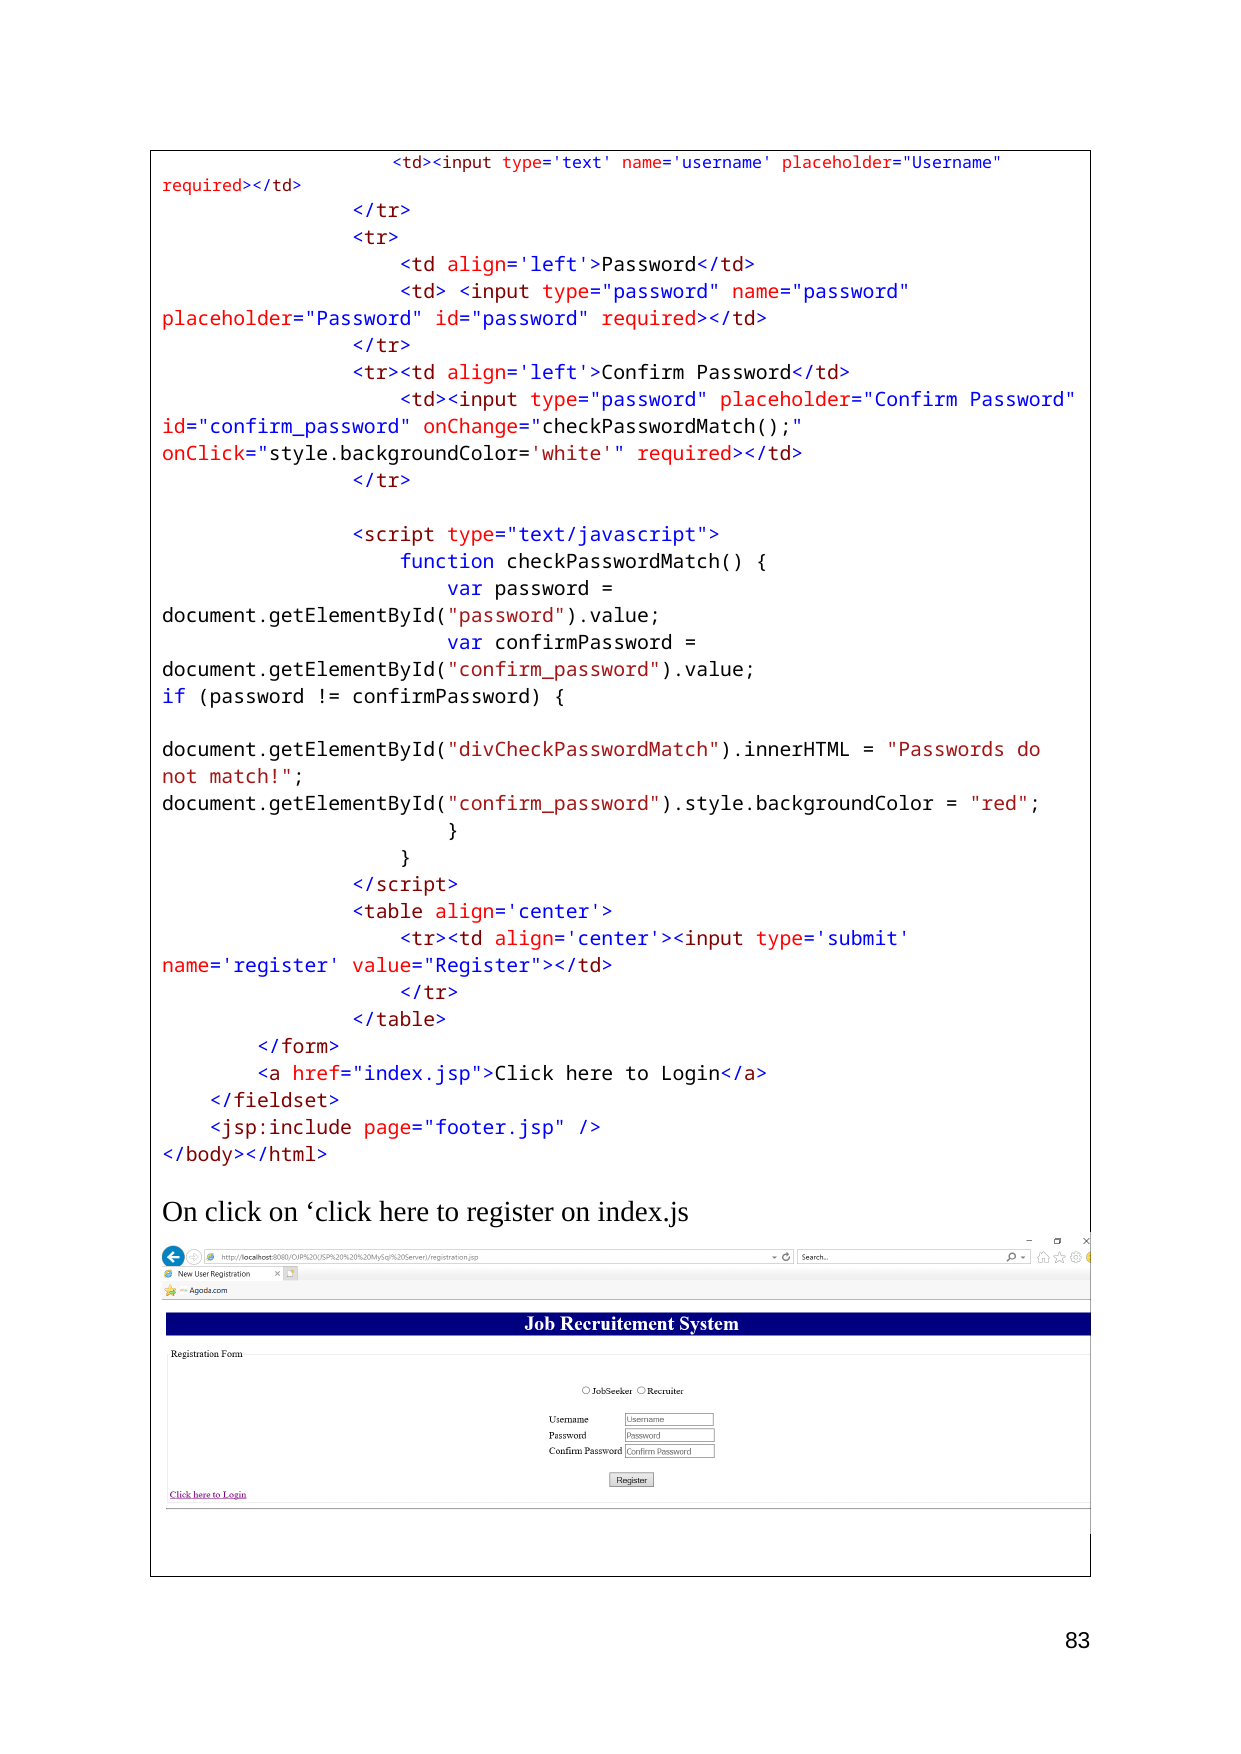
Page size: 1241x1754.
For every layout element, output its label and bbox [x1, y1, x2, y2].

picture [161, 1232, 1091, 1534]
picture [168, 1253, 179, 1261]
table_cell [151, 151, 1090, 1576]
